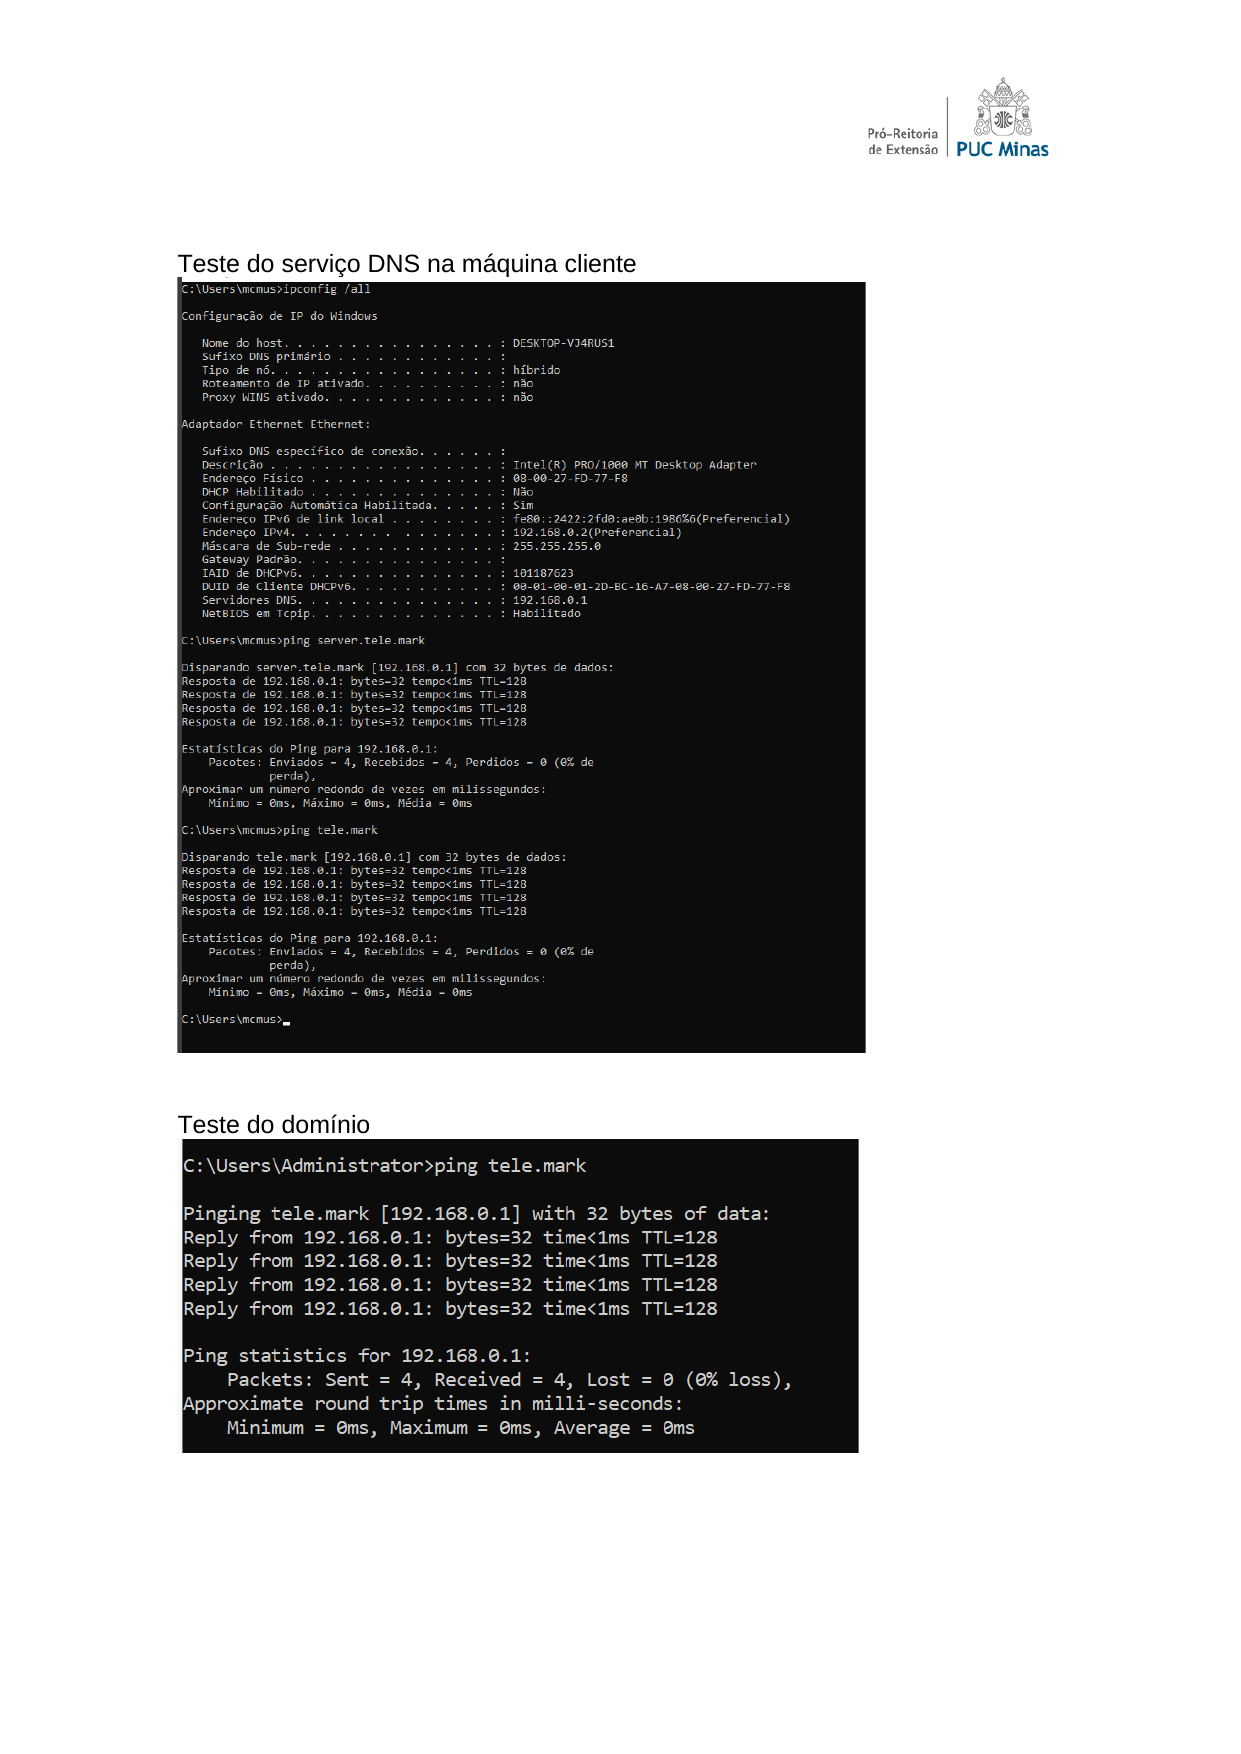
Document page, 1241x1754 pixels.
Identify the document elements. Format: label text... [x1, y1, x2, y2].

picture [177, 1139, 859, 1453]
text Teste do domínio [177, 1111, 1063, 1139]
text Teste do serviço DNS na máquina cliente [177, 249, 1063, 278]
picture [177, 277, 866, 1053]
picture [861, 73, 1064, 163]
